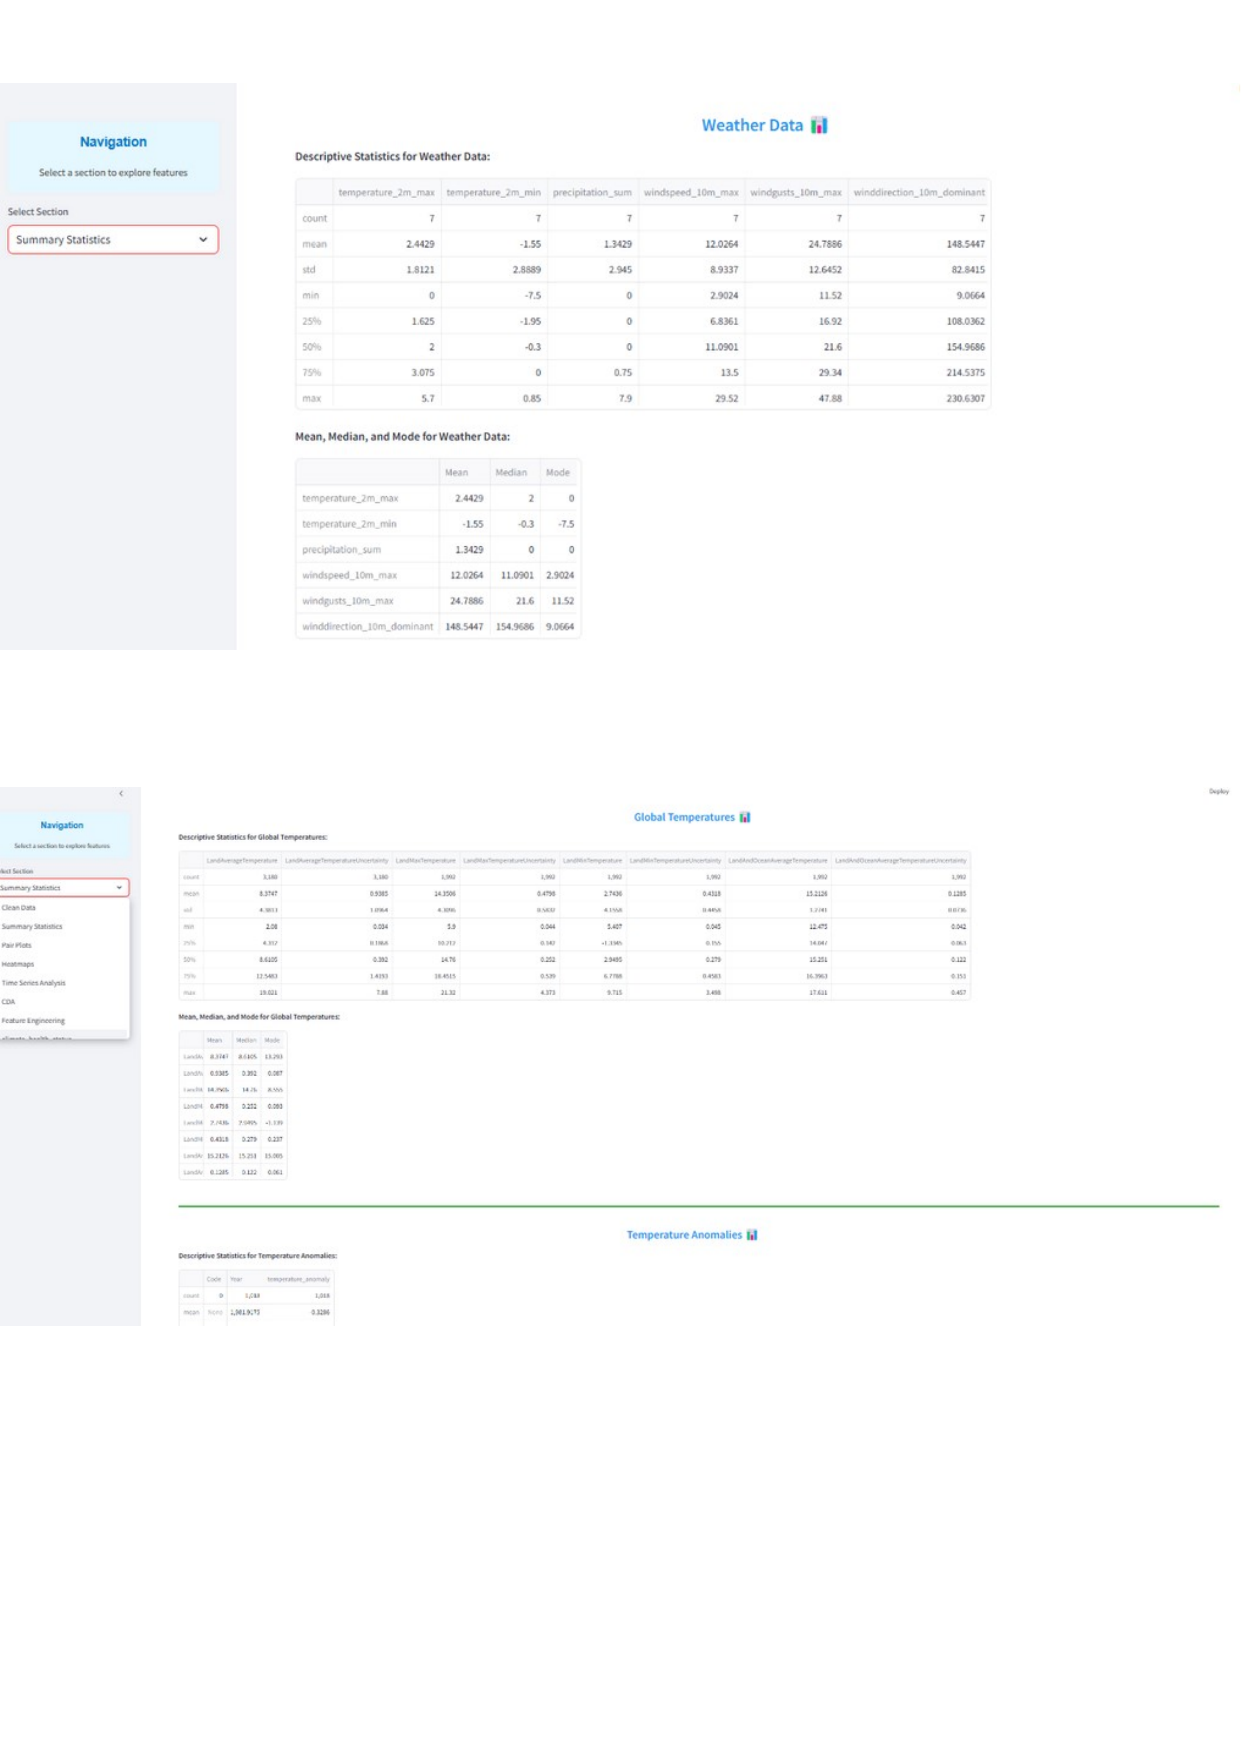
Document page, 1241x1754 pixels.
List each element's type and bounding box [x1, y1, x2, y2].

picture [0, 787, 1241, 1326]
picture [0, 83, 1241, 650]
